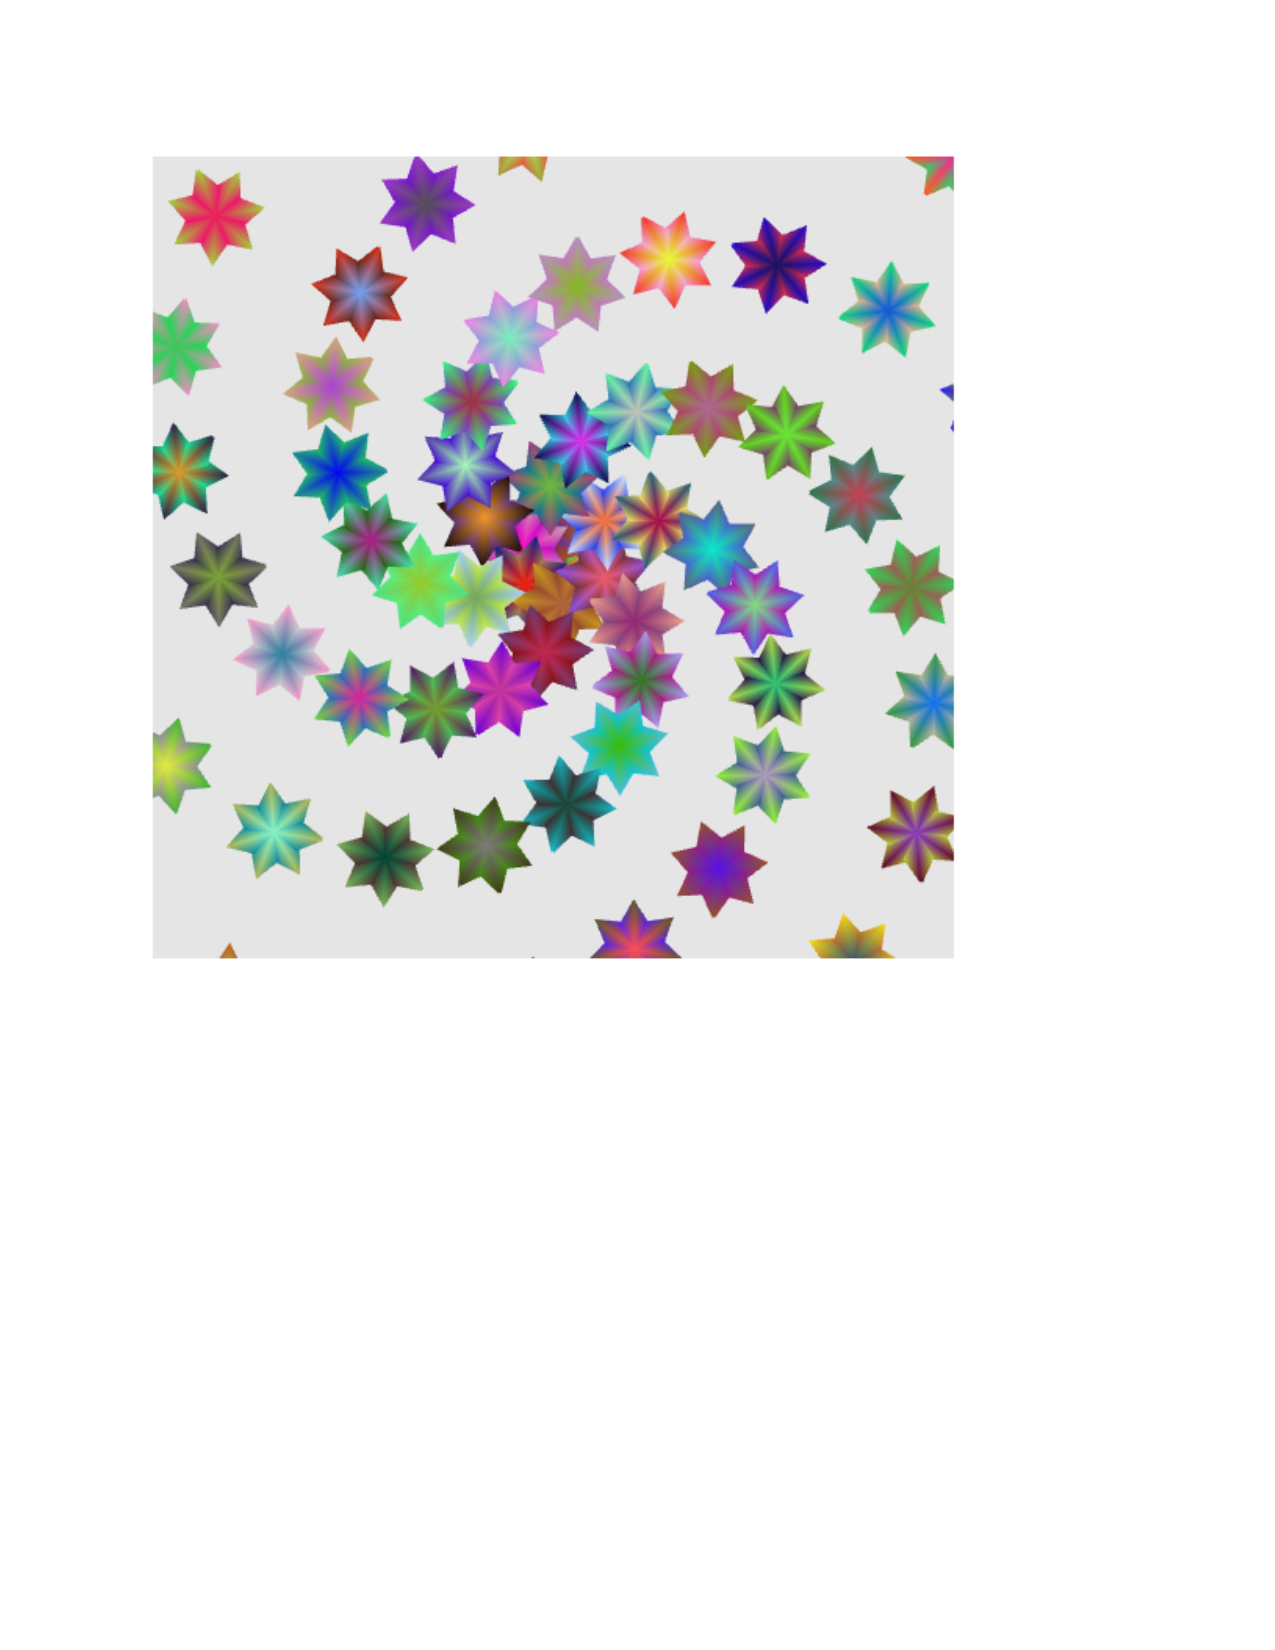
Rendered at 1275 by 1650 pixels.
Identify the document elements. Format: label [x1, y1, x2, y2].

picture [150, 150, 962, 968]
